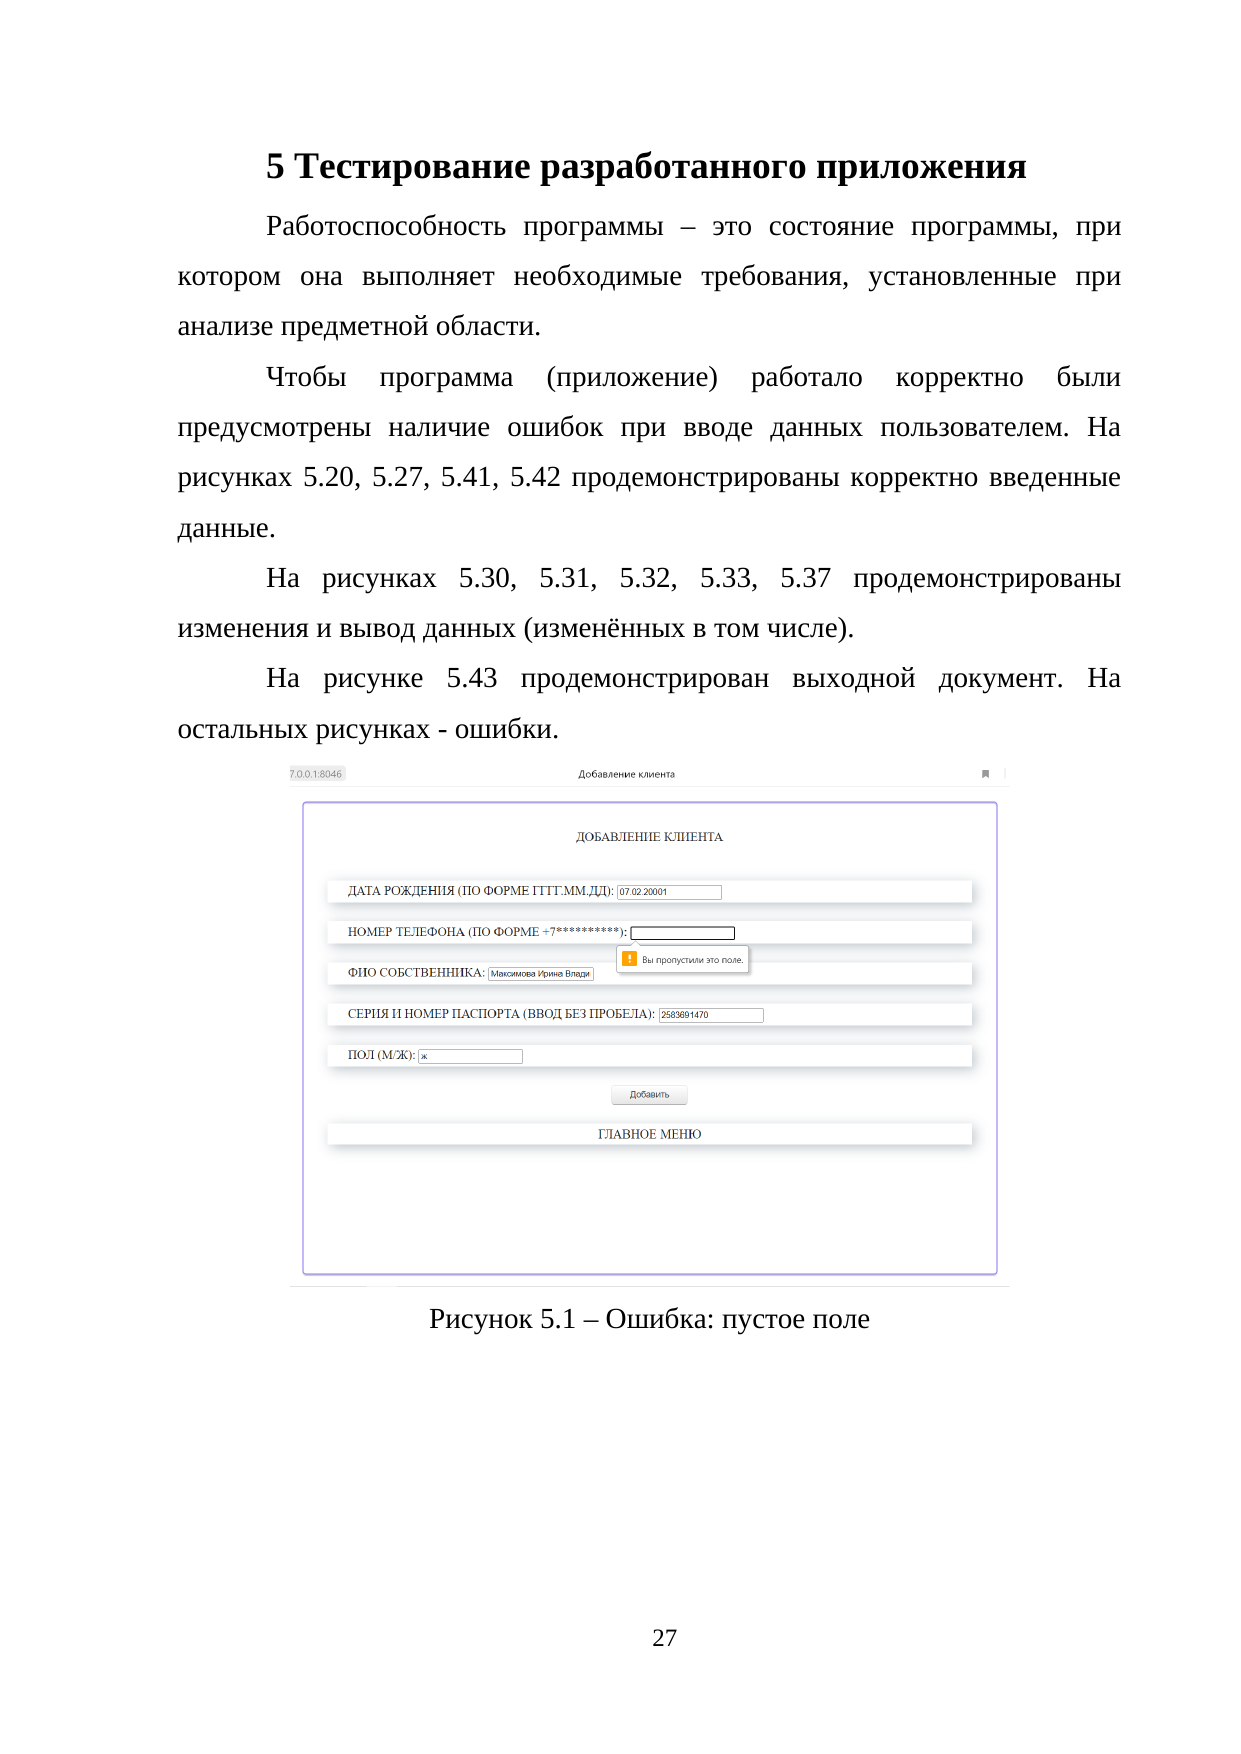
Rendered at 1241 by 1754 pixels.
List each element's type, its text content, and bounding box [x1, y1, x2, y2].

text На рисунке 5.43 продемонстрирован выходной документ. На остальных рисунках - ошибки. [177, 661, 1122, 744]
picture [289, 761, 1010, 1287]
text Чтобы программа (приложение) работало корректно были предусмотрены наличие ошибок при вводе данных пользователем. На рисунках 5.20, 5.27, 5.41, 5.42 продемонстрированы корректно введенные данные. [177, 359, 1122, 543]
text На рисунках 5.30, 5.31, 5.32, 5.33, 5.37 продемонстрированы изменения и вывод данных (изменённых в том числе). [177, 560, 1122, 644]
text Работоспособность программы – это состояние программы, при котором она выполняет необходимые требования, установленные при анализе предметной области. [177, 208, 1122, 342]
text Рисунок 5.1 – Ошибка: пустое поле [177, 1301, 1122, 1335]
subtitle 5 Тестирование разработанного приложения [177, 143, 1152, 186]
